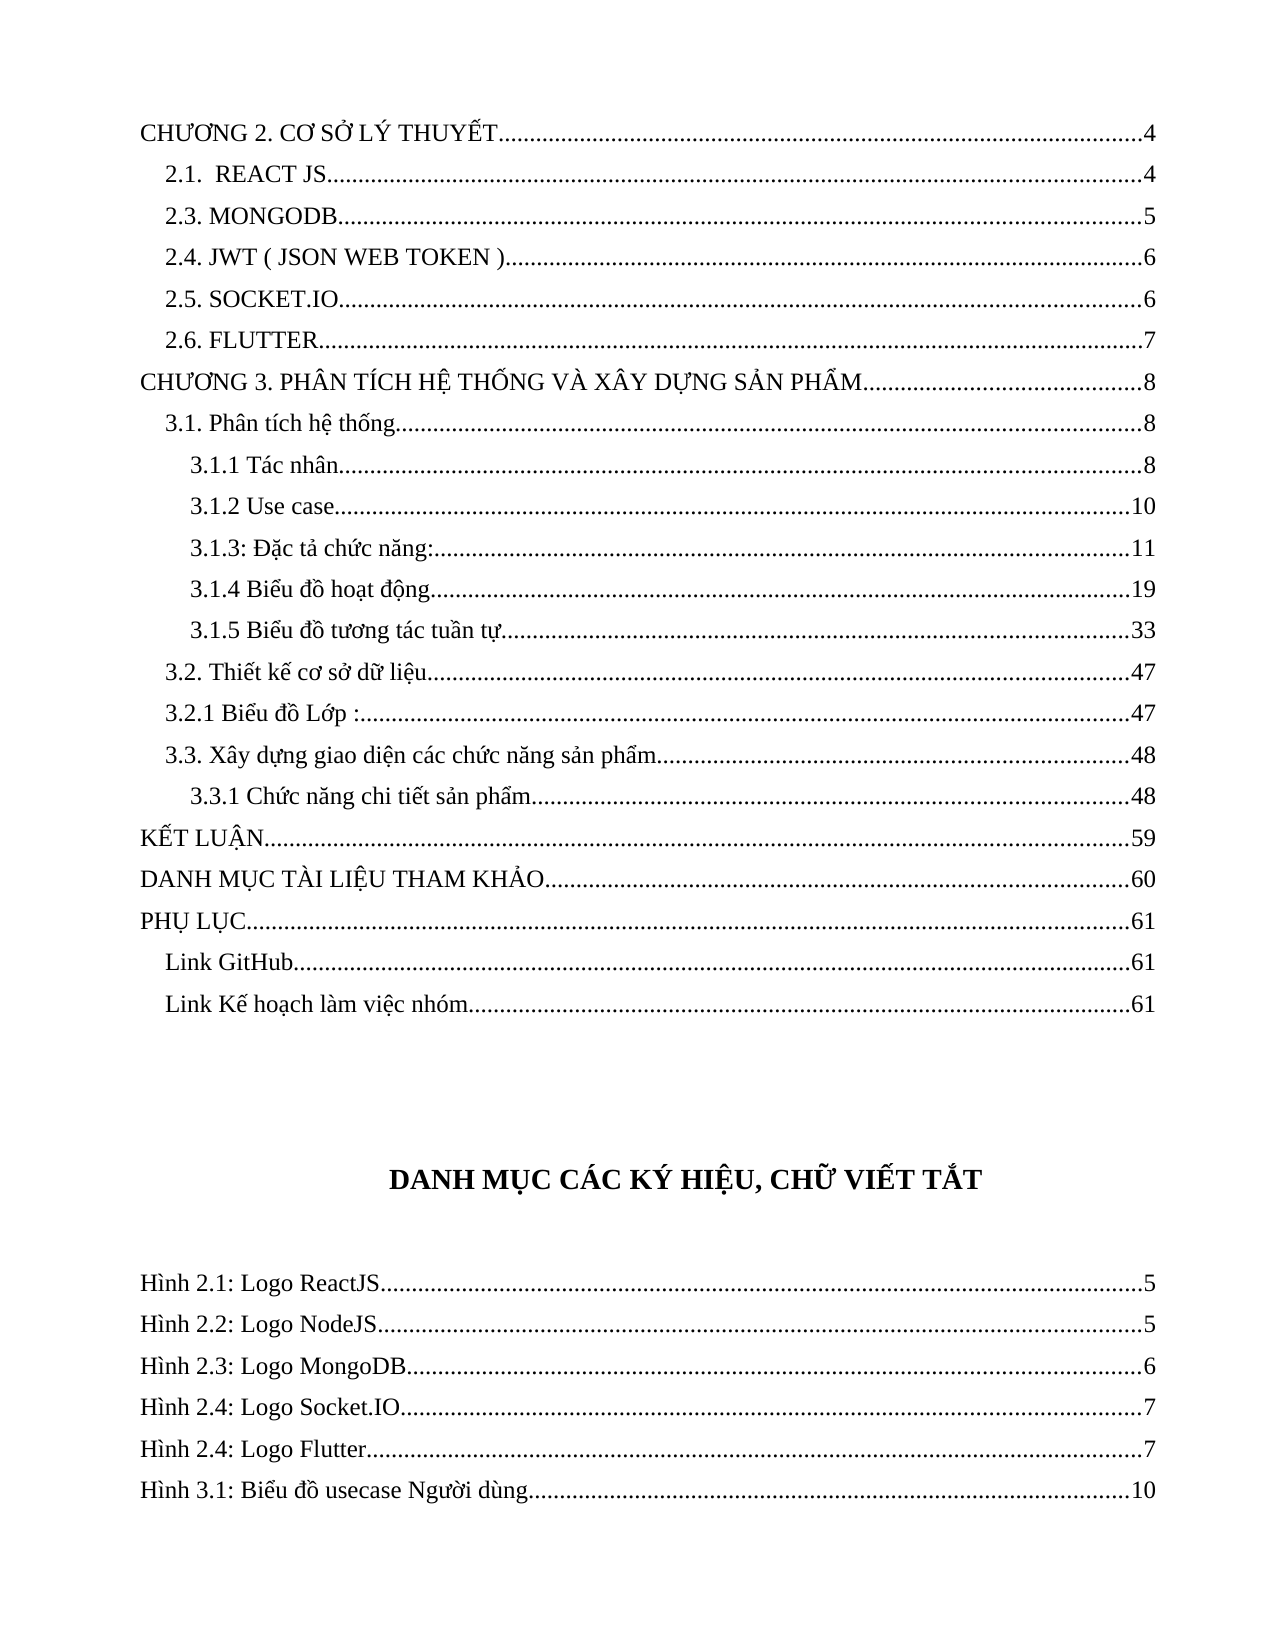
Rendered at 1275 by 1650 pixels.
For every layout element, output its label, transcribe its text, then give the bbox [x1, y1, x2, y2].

text Hình 2.4: Logo Flutter 7 [140, 1434, 1157, 1462]
text Hình 2.4: Logo Socket.IO 7 [140, 1392, 1157, 1421]
text Hình 2.1: Logo ReactJS 5 [140, 1268, 1157, 1297]
text Hình 2.3: Logo MongoDB 6 [140, 1351, 1157, 1379]
text Hình 2.2: Logo NodeJS 5 [140, 1309, 1157, 1338]
text DANH MỤC CÁC KÝ HIỆU, CHỮ VIẾT TẮT [215, 1162, 1157, 1196]
text Hình 3.1: Biểu đồ usecase Người dùng 10 [140, 1475, 1157, 1504]
